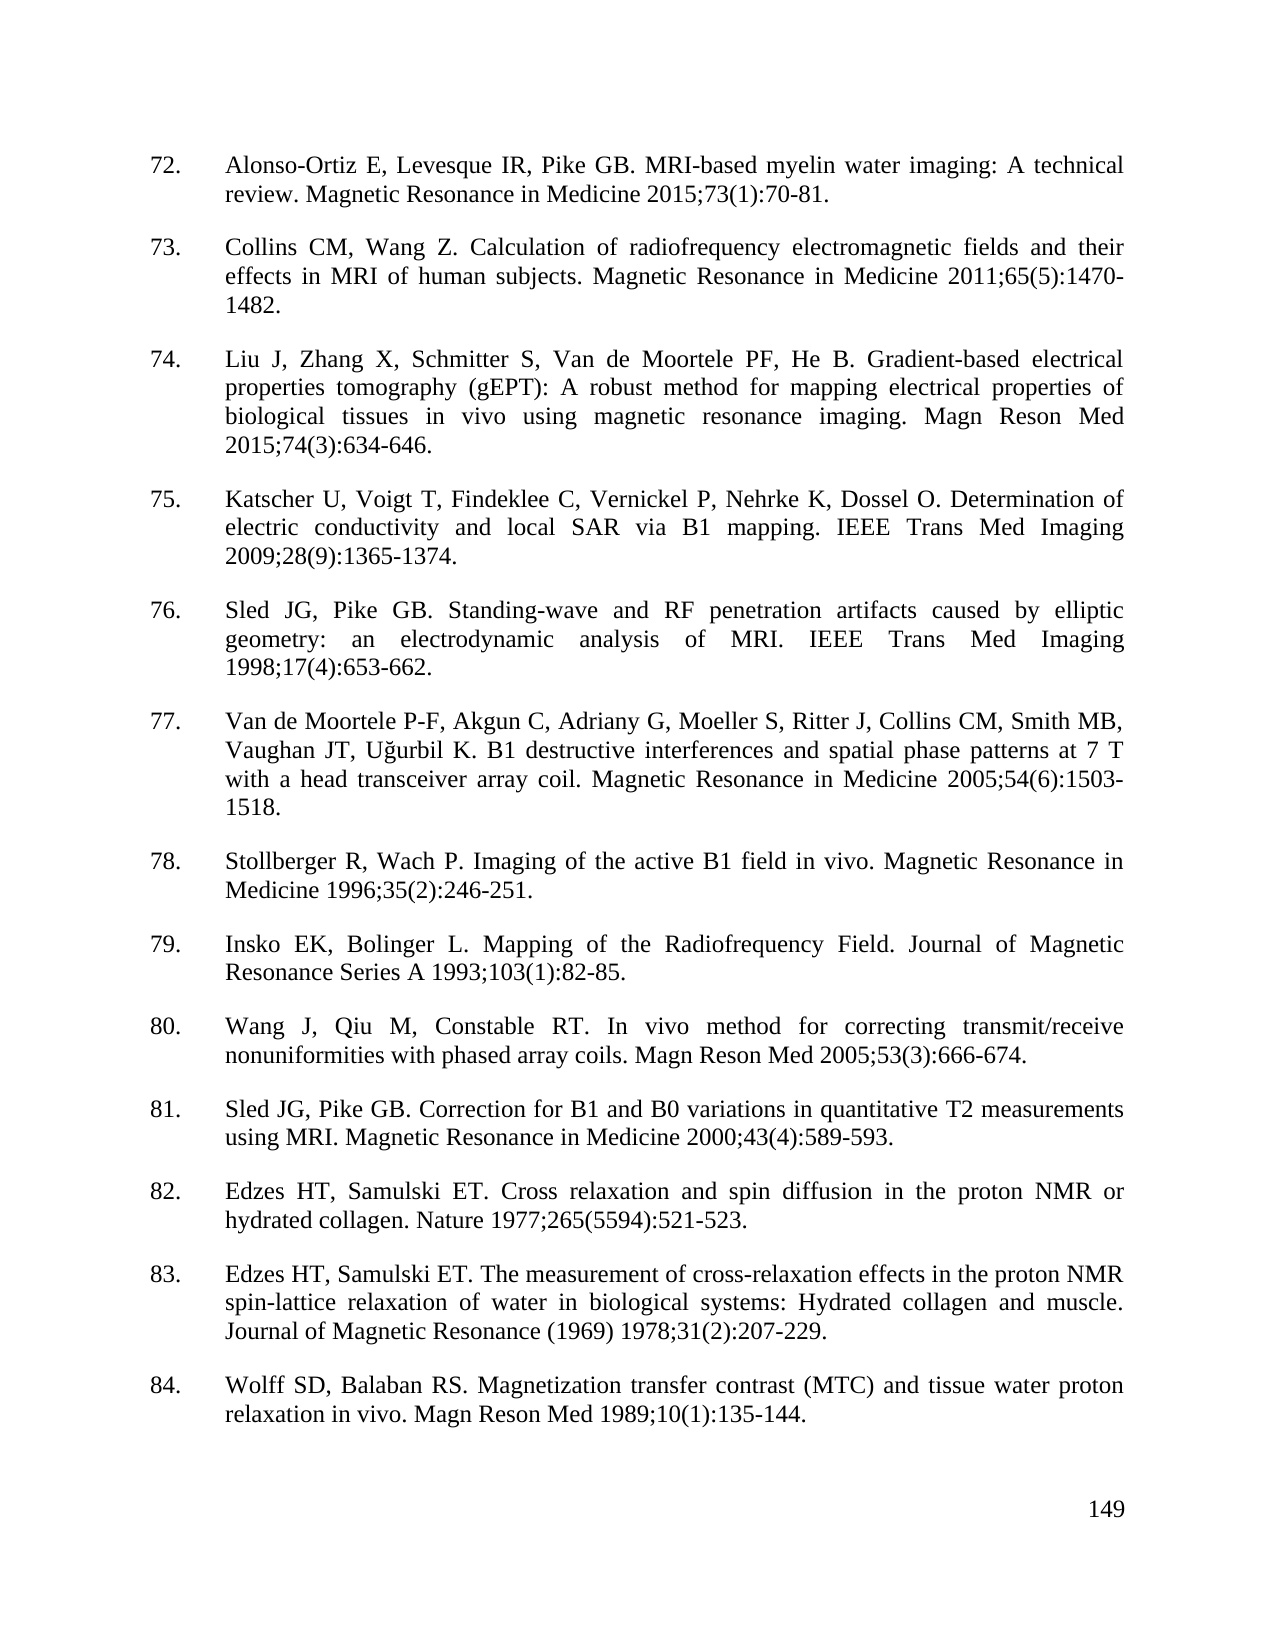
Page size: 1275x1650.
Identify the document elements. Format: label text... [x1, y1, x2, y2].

text 79. Insko EK, Bolinger L. Mapping of the Radiofrequency Field. Journal of Magnetic Resonance Series A 1993;103(1):82-85. [150, 929, 1125, 986]
text 73. Collins CM, Wang Z. Calculation of radiofrequency electromagnetic fields and their effects in MRI of human subjects. Magnetic Resonance in Medicine 2011;65(5):1470-1482. [150, 232, 1125, 319]
text 83. Edzes HT, Samulski ET. The measurement of cross-relaxation effects in the proton NMR spin-lattice relaxation of water in biological systems: Hydrated collagen and muscle. Journal of Magnetic Resonance (1969) 1978;31(2):207-229. [150, 1259, 1125, 1345]
text 82. Edzes HT, Samulski ET. Cross relaxation and spin diffusion in the proton NMR or hydrated collagen. Nature 1977;265(5594):521-523. [150, 1176, 1125, 1234]
text 74. Liu J, Zhang X, Schmitter S, Van de Moortele PF, He B. Gradient-based electrical properties tomography (gEPT): A robust method for mapping electrical properties of biological tissues in vivo using magnetic resonance imaging. Magn Reson Med 2015;74(3):634-646. [150, 344, 1125, 459]
text 78. Stollberger R, Wach P. Imaging of the active B1 field in vivo. Magnetic Resonance in Medicine 1996;35(2):246-251. [150, 846, 1125, 904]
text 84. Wolff SD, Balaban RS. Magnetization transfer contrast (MTC) and tissue water proton relaxation in vivo. Magn Reson Med 1989;10(1):135-144. [150, 1370, 1125, 1427]
text 72. Alonso-Ortiz E, Levesque IR, Pike GB. MRI-based myelin water imaging: A technical review. Magnetic Resonance in Medicine 2015;73(1):70-81. [150, 150, 1125, 207]
text 75. Katscher U, Voigt T, Findeklee C, Vernickel P, Nehrke K, Dossel O. Determination of electric conductivity and local SAR via B1 mapping. IEEE Trans Med Imaging 2009;28(9):1365-1374. [150, 484, 1125, 570]
text 77. Van de Moortele P-F, Akgun C, Adriany G, Moeller S, Ritter J, Collins CM, Smith MB, Vaughan JT, Uğurbil K. B1 destructive interferences and spatial phase patterns at 7 T with a head transceiver array coil. Magnetic Resonance in Medicine 2005;54(6):1503-1518. [150, 706, 1125, 821]
text 76. Sled JG, Pike GB. Standing-wave and RF penetration artifacts caused by elliptic geometry: an electrodynamic analysis of MRI. IEEE Trans Med Imaging 1998;17(4):653-662. [150, 595, 1125, 681]
text 80. Wang J, Qiu M, Constable RT. In vivo method for correcting transmit/receive nonuniformities with phased array coils. Magn Reson Med 2005;53(3):666-674. [150, 1011, 1125, 1069]
text 81. Sled JG, Pike GB. Correction for B1 and B0 variations in quantitative T2 measurements using MRI. Magnetic Resonance in Medicine 2000;43(4):589-593. [150, 1094, 1125, 1151]
